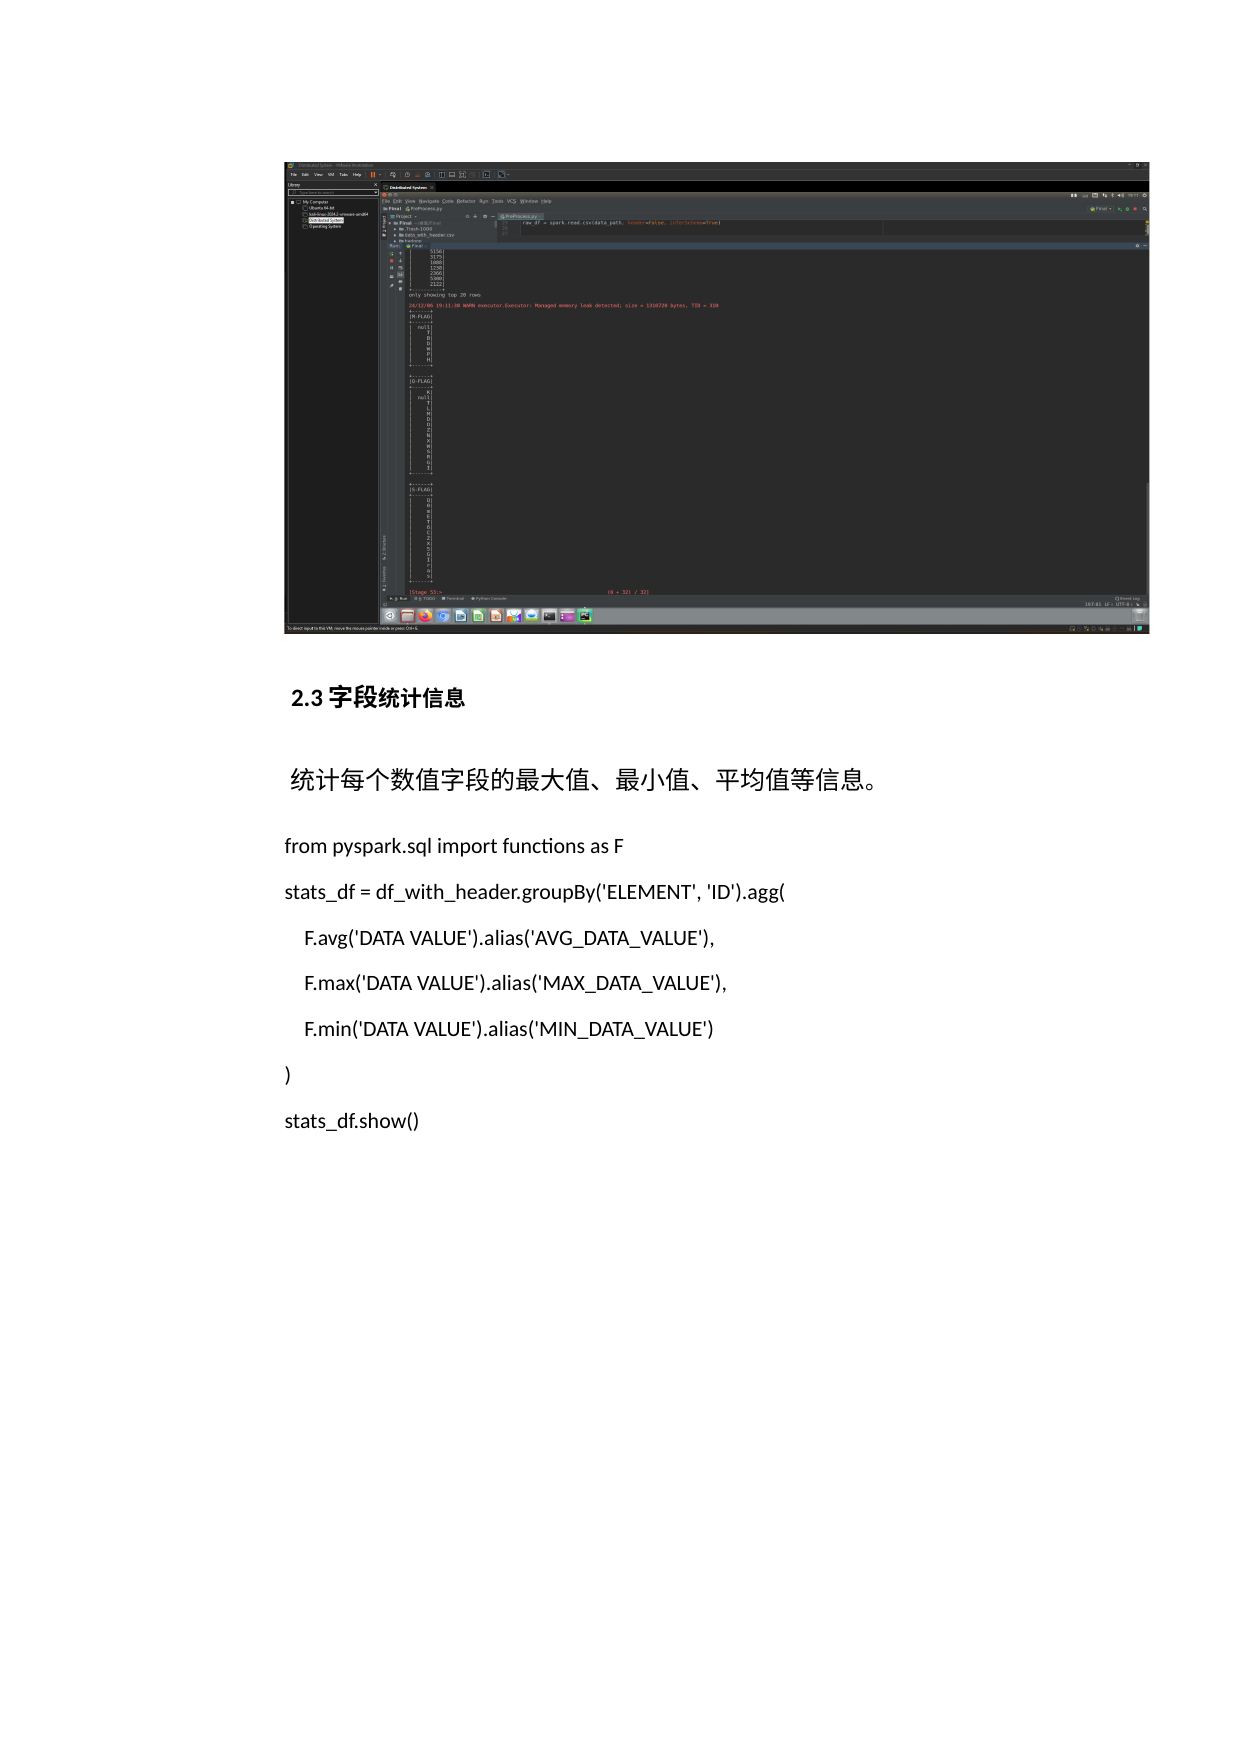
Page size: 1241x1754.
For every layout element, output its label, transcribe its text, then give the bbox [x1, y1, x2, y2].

list ) [241, 1058, 1053, 1091]
list F.max('DATA VALUE').alias('MAX_DATA_VALUE'), [241, 967, 1053, 999]
list 2.3 字段统计信息 [241, 663, 1053, 728]
picture [284, 162, 1150, 634]
list F.min('DATA VALUE').alias('MIN_DATA_VALUE') [241, 1012, 1053, 1045]
list F.avg('DATA VALUE').alias('AVG_DATA_VALUE'), [241, 921, 1053, 953]
list from pyspark.sql import functions as F [241, 829, 1053, 862]
list stats_df = df_with_header.groupBy('ELEMENT', 'ID').agg( [241, 875, 1053, 907]
list 统计每个数值字段的最大值、最小值、平均值等信息。 [241, 746, 1053, 811]
list stats_df.show() [241, 1104, 1053, 1137]
